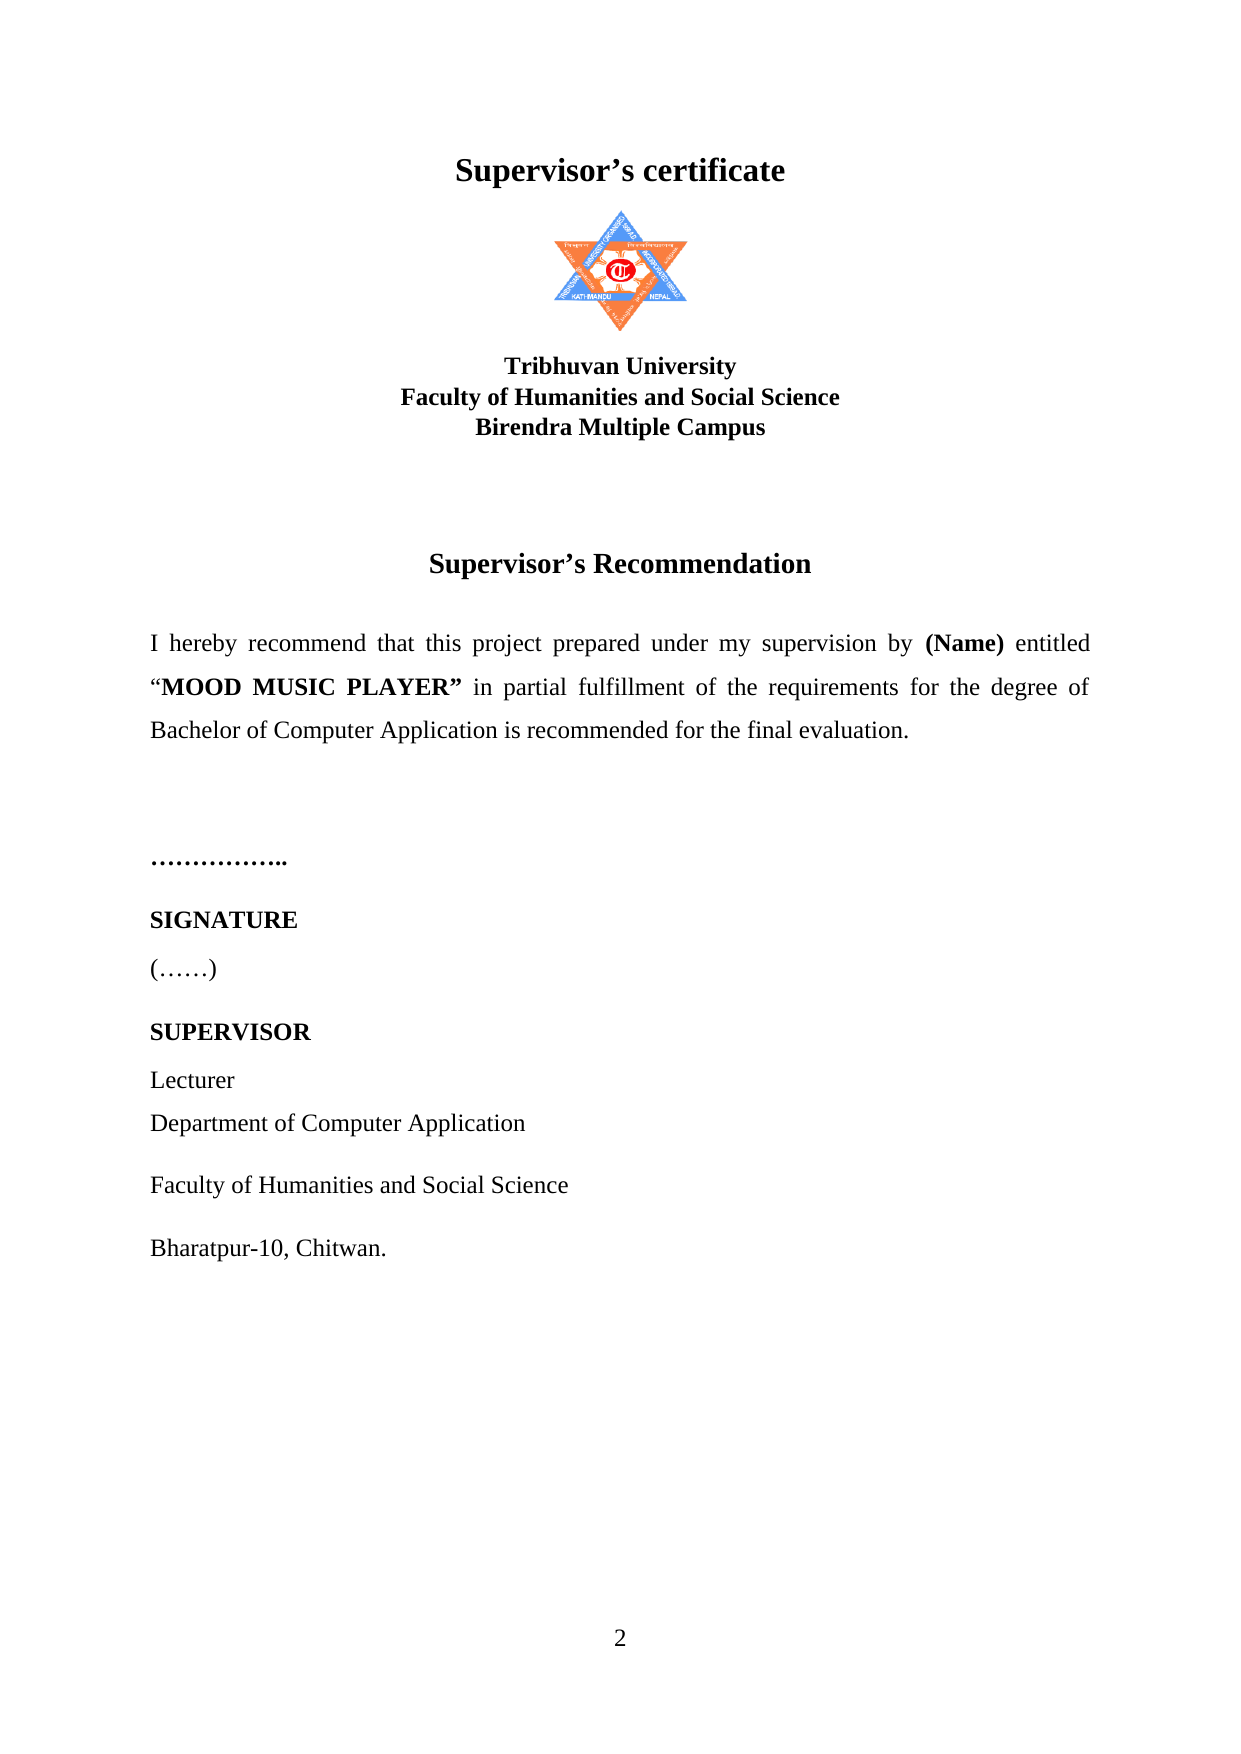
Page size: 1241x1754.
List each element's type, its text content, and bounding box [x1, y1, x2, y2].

title Supervisor’s certificate [150, 150, 1090, 188]
text SUPERVISOR [149, 1017, 1090, 1046]
text Tribhuvan University [188, 207, 1052, 380]
text Bharatpur-10, Chitwan. [150, 1233, 1090, 1262]
picture [551, 210, 689, 331]
text Lecturer [150, 1065, 1090, 1094]
text (……) [150, 953, 1090, 982]
text Faculty of Humanities and Social Science [150, 1171, 1090, 1199]
text Birendra Multiple Campus [188, 412, 1052, 441]
text I hereby recommend that this project prepared under my supervision by (Name) entitled “MOOD MUSIC PLAYER” in partial fulfillment of the requirements for the degree of Bachelor of Computer Application is recommended for the final evaluation. [150, 628, 1090, 744]
text Faculty of Humanities and Social Science [188, 382, 1052, 411]
text Department of Computer Application [150, 1108, 1090, 1137]
text …………….. [150, 842, 1090, 871]
text Supervisor’s Recommendation [150, 546, 1090, 579]
text SIGNATURE [149, 905, 1090, 934]
